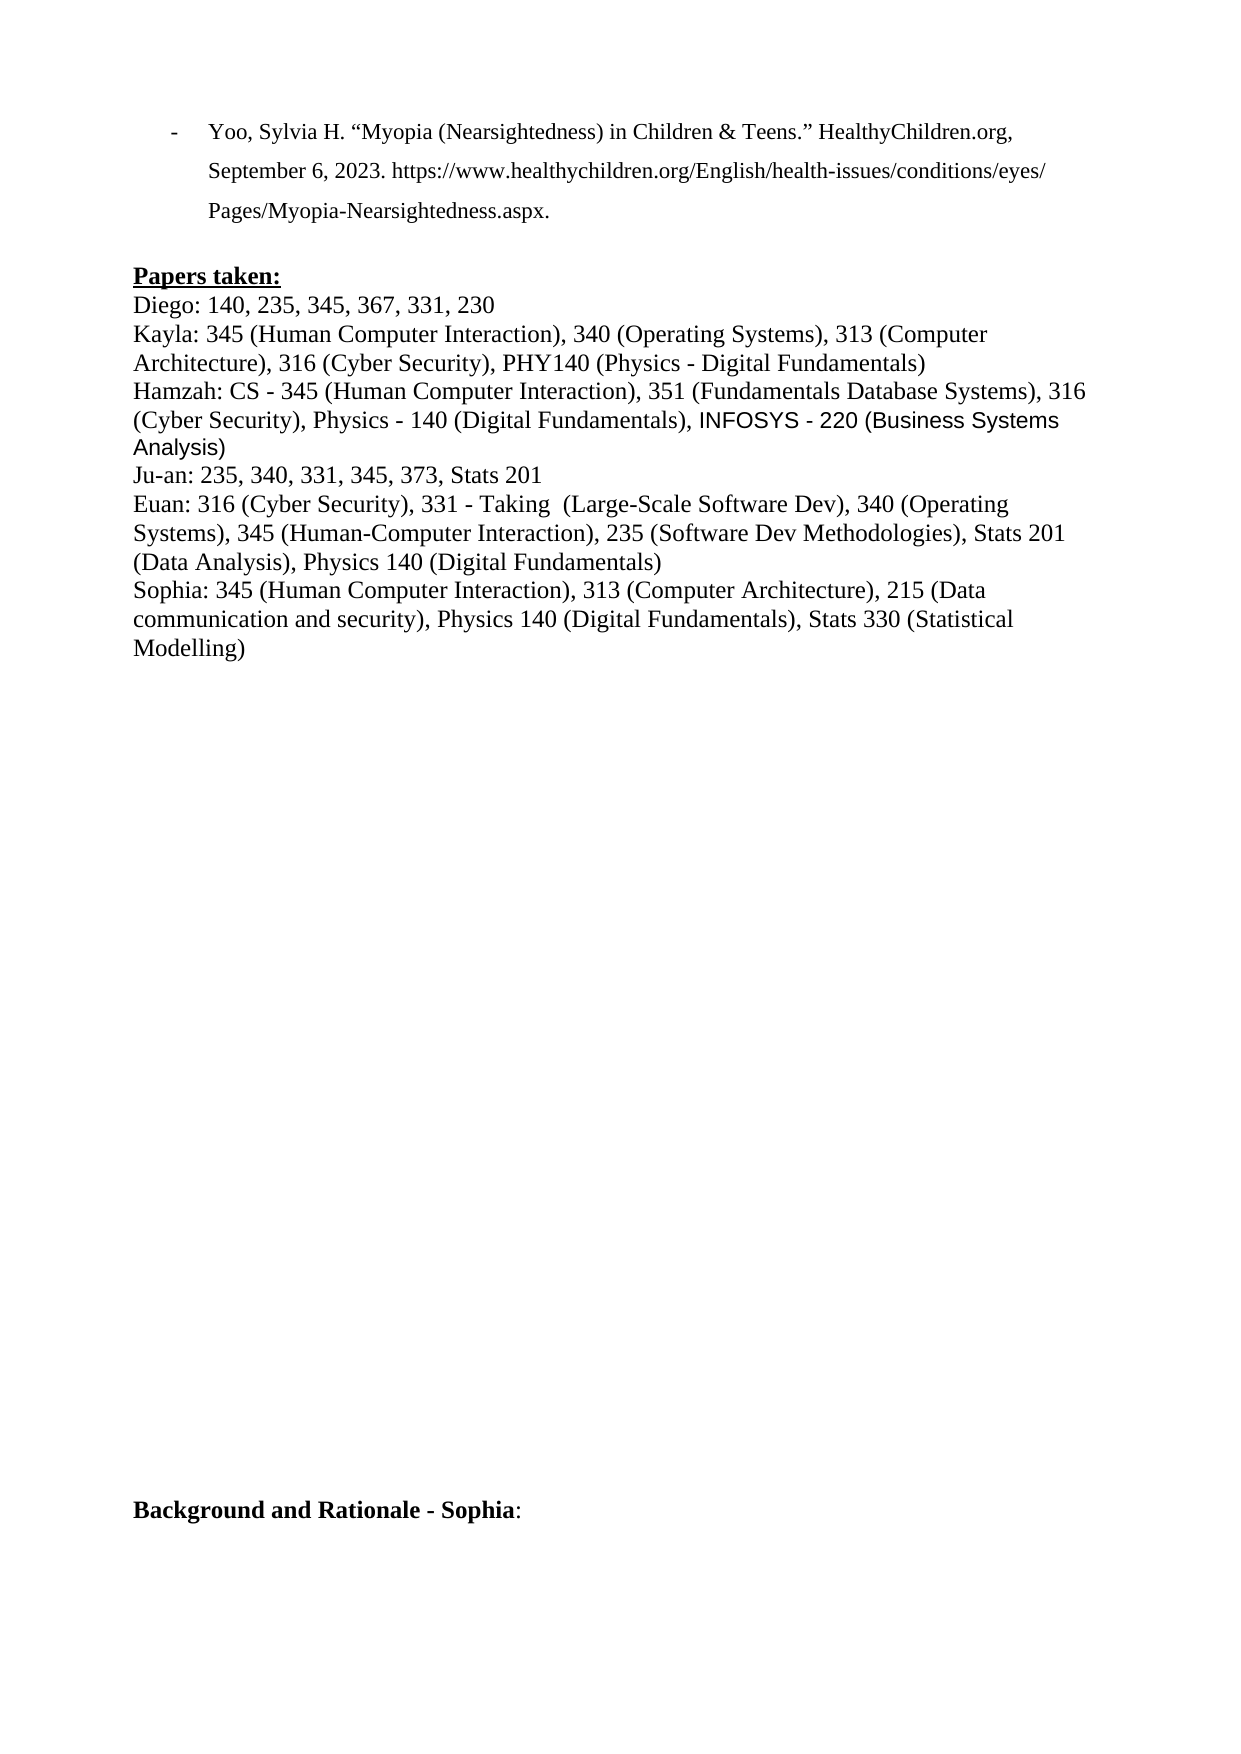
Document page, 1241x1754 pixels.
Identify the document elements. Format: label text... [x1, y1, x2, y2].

text Euan: 316 (Cyber Security), 331 - Taking (Large-Scale Software Dev), 340 (Operating Systems), 345 (Human-Computer Interaction), 235 (Software Dev Methodologies), Stats 201 (Data Analysis), Physics 140 (Digital Fundamentals) [133, 489, 1090, 575]
text Papers taken: [133, 261, 1090, 290]
text Background and Rationale - Sophia: [133, 1495, 1090, 1524]
text Kayla: 345 (Human Computer Interaction), 340 (Operating Systems), 313 (Computer Architecture), 316 (Cyber Security), PHY140 (Physics - Digital Fundamentals) [133, 319, 1090, 376]
text Sophia: 345 (Human Computer Interaction), 313 (Computer Architecture), 215 (Data communication and security), Physics 140 (Digital Fundamentals), Stats 330 (Statistical Modelling) [133, 575, 1090, 662]
text Hamzah: CS - 345 (Human Computer Interaction), 351 (Fundamentals Database Systems), 316 (Cyber Security), Physics - 140 (Digital Fundamentals), INFOSYS - 220 (Business Systems Analysis) [133, 376, 1090, 460]
text Ju-an: 235, 340, 331, 345, 373, Stats 201 [133, 460, 1090, 489]
list Yoo, Sylvia H. “Myopia (Nearsightedness) in Children & Teens.” HealthyChildren.org, September 6, 2023. https://www.healthychildren.org/English/health-issues/conditions/eyes/Pages/Myopia-Nearsightedness.aspx. [170, 118, 1090, 223]
text Diego: 140, 235, 345, 367, 331, 230 [133, 290, 1090, 319]
